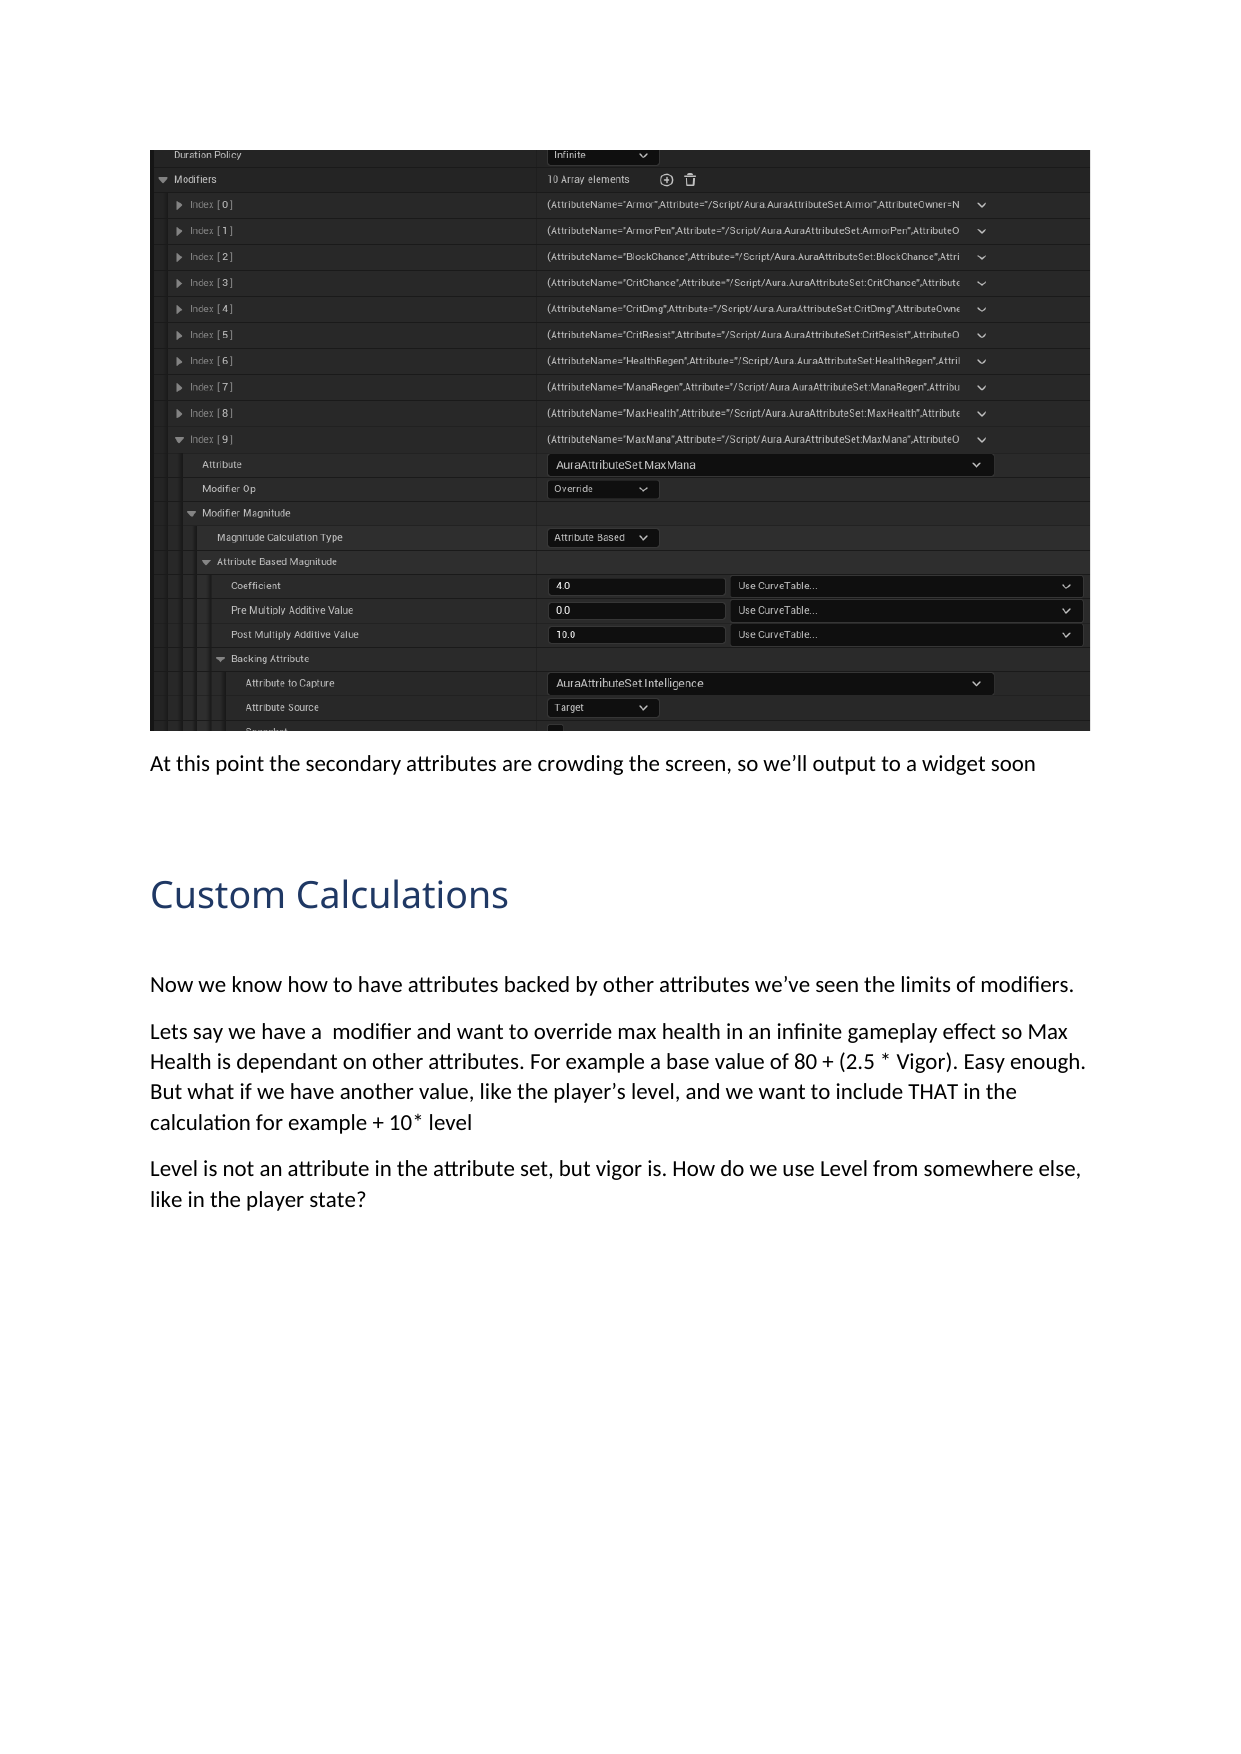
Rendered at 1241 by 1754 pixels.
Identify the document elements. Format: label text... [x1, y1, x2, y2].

text Lets say we have a modifier and want to override max health in an infinite gameplay effect so Max Health is dependant on other attributes. For example a base value of 80 + (2.5 * Vigor). Easy enough. But what if we have another value, like the player’s level, and we want to include THAT in the calculation for example + 10* level [150, 1017, 1090, 1136]
text At this point the secondary attributes are crowding the screen, so we’ll output to a widget soon [150, 749, 1090, 777]
subtitle Custom Calculations [150, 868, 1090, 919]
picture [150, 150, 1091, 731]
text Now we know how to have attributes backed by other attributes we’ve seen the limits of modifiers. [150, 970, 1090, 998]
text Level is not an attribute in the attribute set, but vigor is. How do we use Level from somewhere else, like in the player state? [150, 1154, 1090, 1213]
